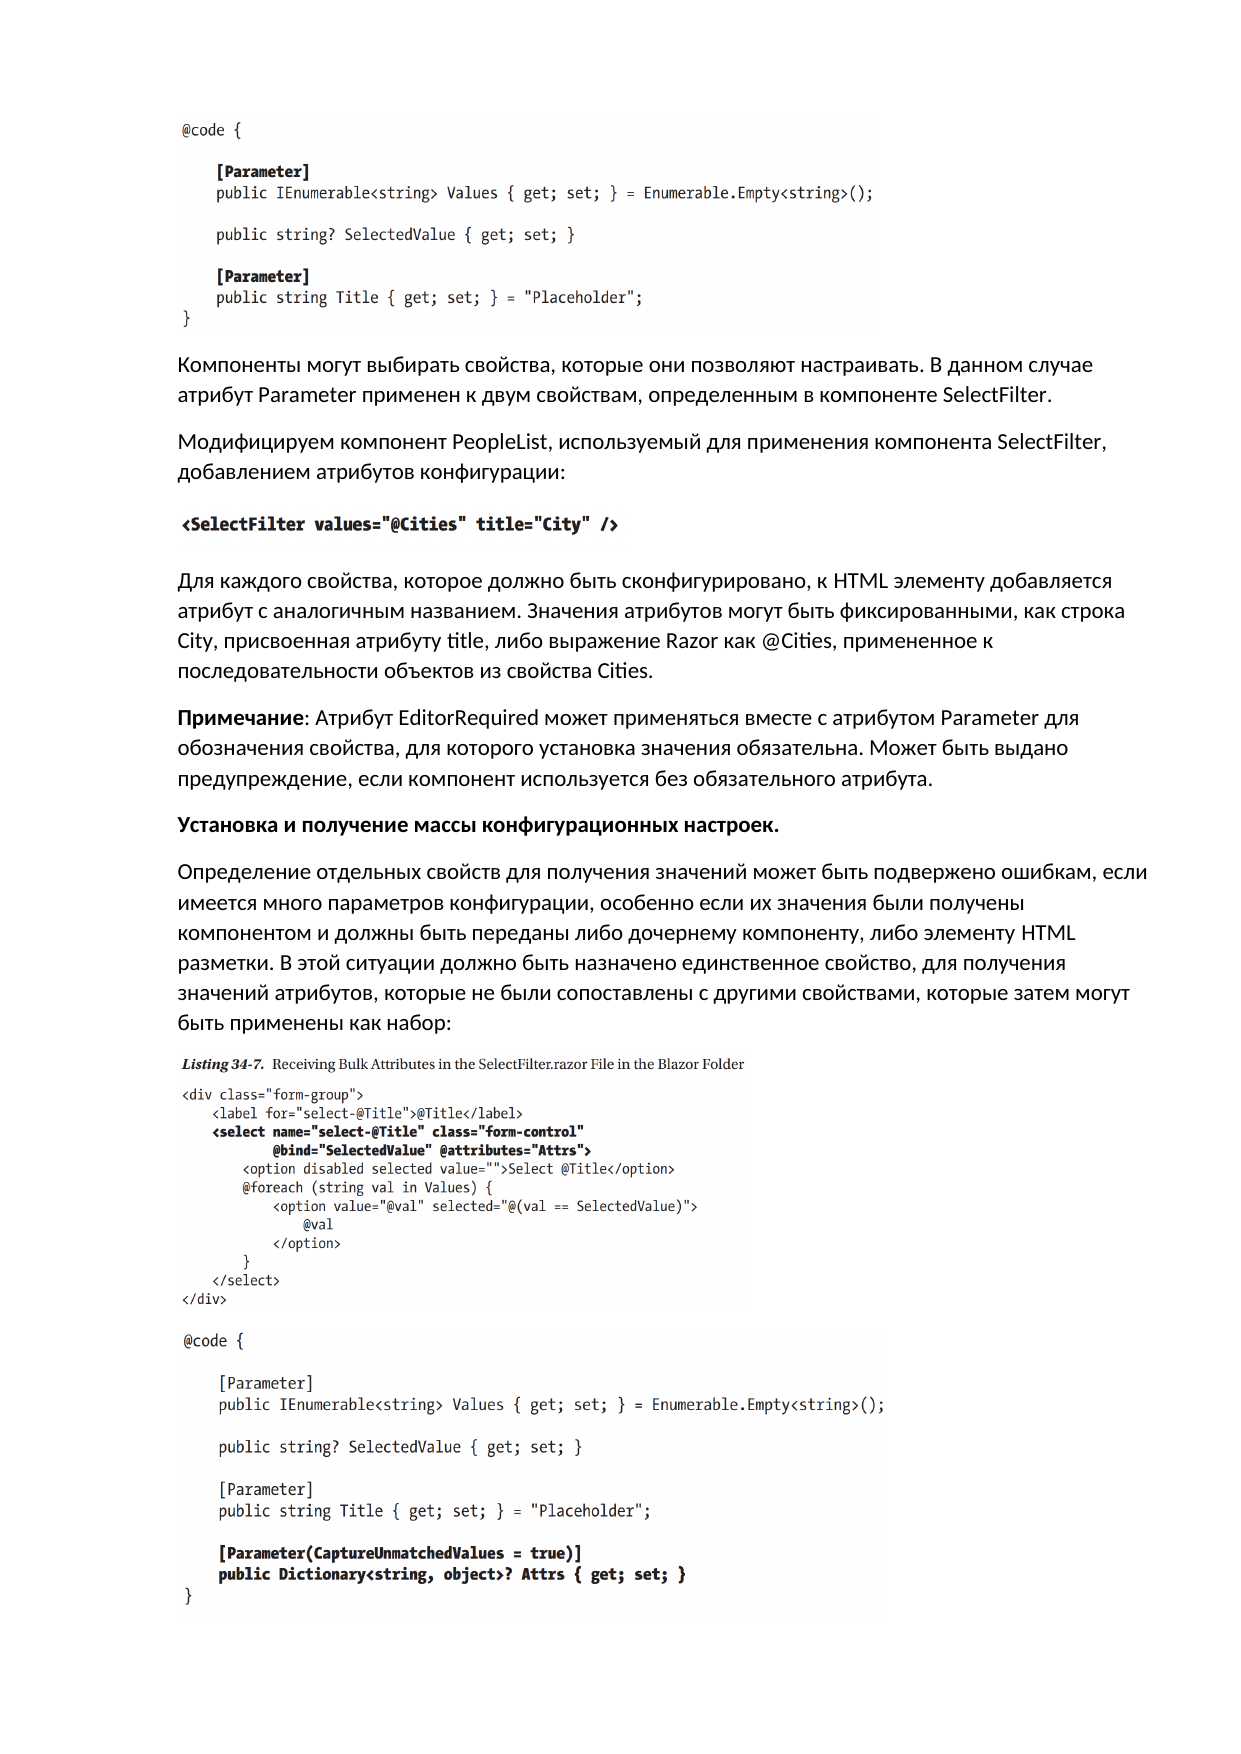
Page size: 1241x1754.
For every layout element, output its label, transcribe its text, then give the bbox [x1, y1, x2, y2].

picture [177, 504, 628, 547]
text Компоненты могут выбирать свойства, которые они позволяют настраивать. В данном случае атрибут Parameter применен к двум свойствам, определенным в компоненте SelectFilter. [177, 350, 1152, 408]
text Определение отдельных свойств для получения значений может быть подвержено ошибкам, если имеется много параметров конфигурации, особенно если их значения были получены компонентом и должны быть переданы либо дочернему компоненту, либо элементу HTML разметки. В этой ситуации должно быть назначено единственное свойство, для получения значений атрибутов, которые не были сопоставлены с другими свойствами, которые затем могут быть применены как набор: [177, 857, 1152, 1036]
text Для каждого свойства, которое должно быть сконфигурировано, к HTML элементу добавляется атрибут с аналогичным названием. Значения атрибутов могут быть фиксированными, как строка City, присвоенная атрибуту title, либо выражение Razor как @Cities, примененное к последовательности объектов из свойства Cities. [177, 566, 1152, 684]
text Модифицируем компонент PeopleList, используемый для применения компонента SelectFilter, добавлением атрибутов конфигурации: [177, 427, 1152, 486]
picture [177, 1330, 887, 1618]
picture [177, 118, 879, 332]
picture [177, 1055, 749, 1311]
text Установка и получение массы конфигурационных настроек. [177, 811, 1152, 838]
text Примечание: Атрибут EditorRequired может применяться вместе с атрибутом Parameter для обозначения свойства, для которого установка значения обязательна. Может быть выдано предупреждение, если компонент используется без обязательного атрибута. [177, 703, 1152, 792]
